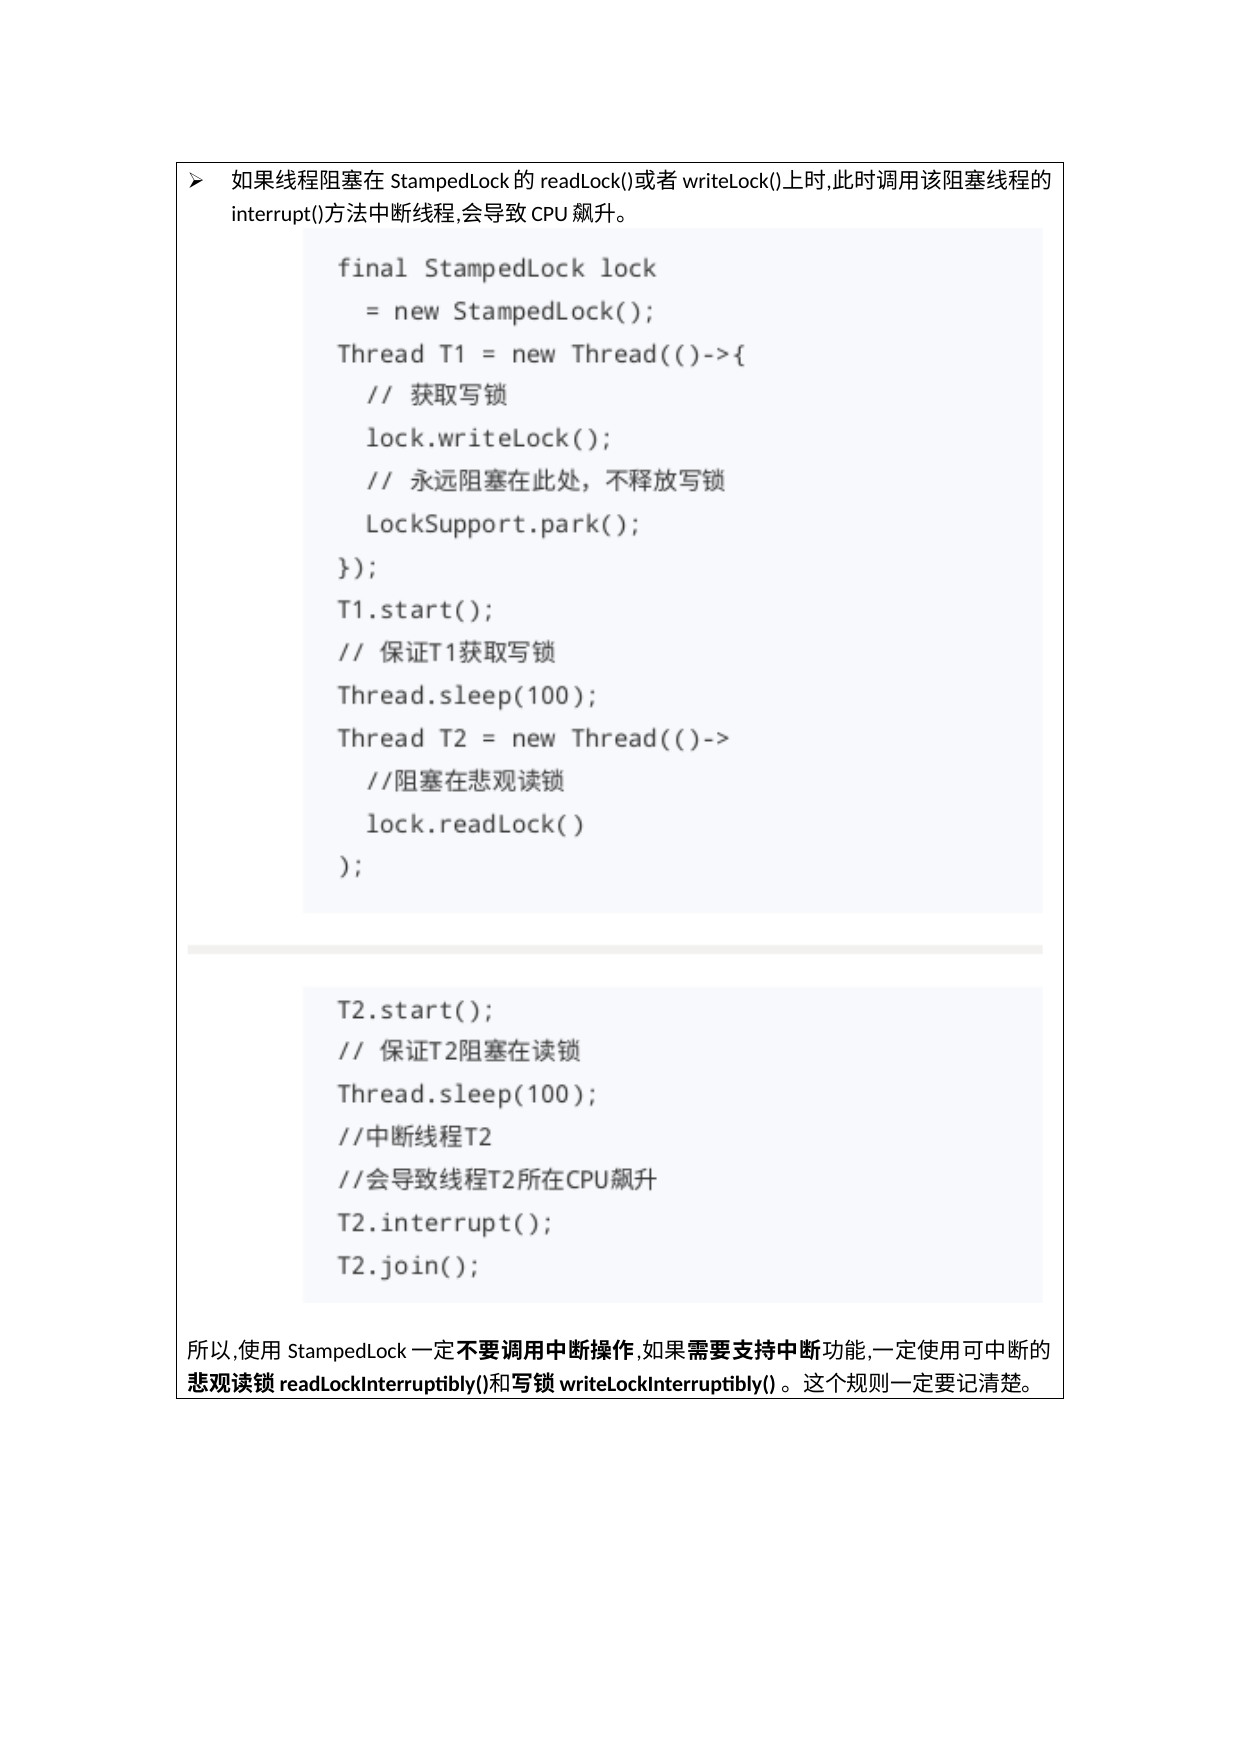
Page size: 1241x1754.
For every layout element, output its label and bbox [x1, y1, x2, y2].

picture [187, 228, 1043, 1303]
table_header [177, 163, 1063, 1398]
